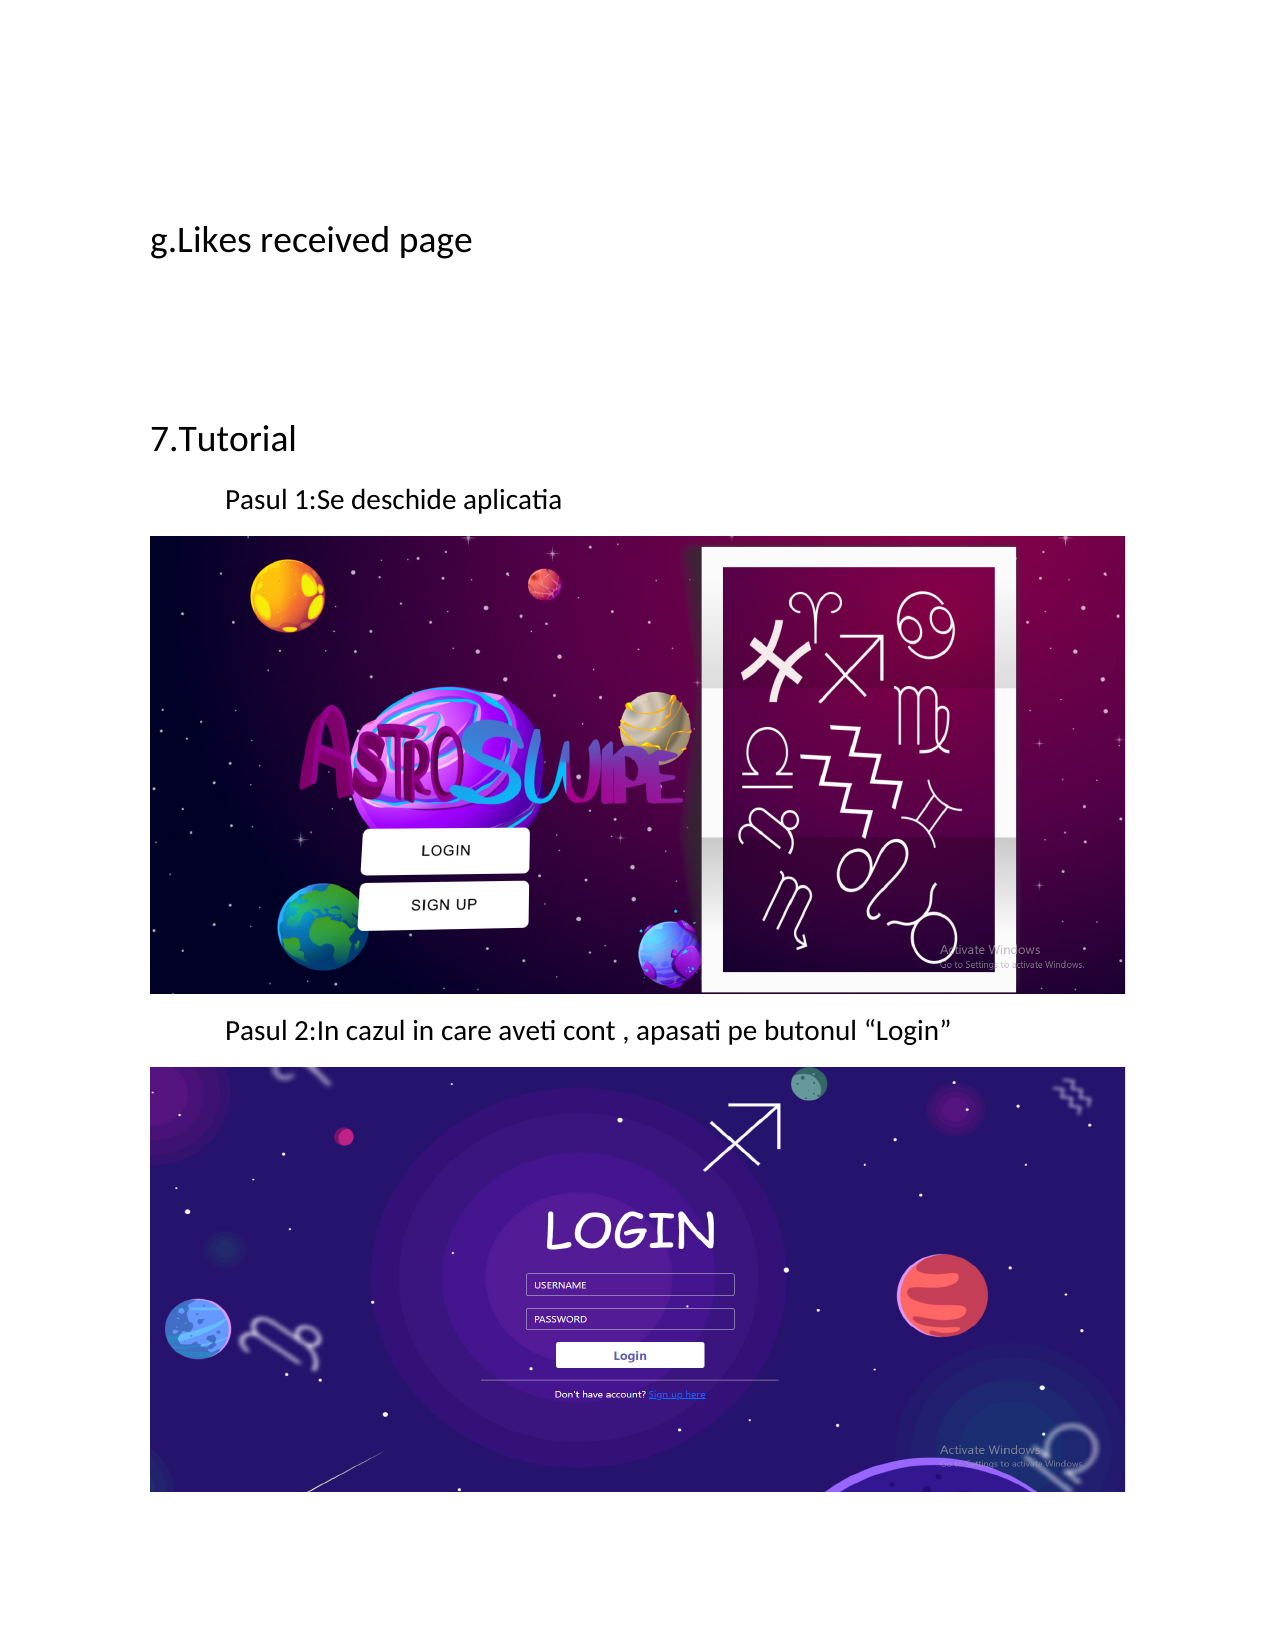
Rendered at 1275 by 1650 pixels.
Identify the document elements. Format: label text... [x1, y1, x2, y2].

text Pasul 1:Se deschide aplicatia [150, 481, 1125, 516]
picture [150, 536, 1125, 994]
text Pasul 2:In cazul in care aveti cont , apasati pe butonul “Login” [150, 1012, 1125, 1048]
text 7.Tutorial [150, 414, 1125, 460]
picture [150, 1067, 1125, 1492]
text g.Likes received page [150, 216, 1125, 262]
